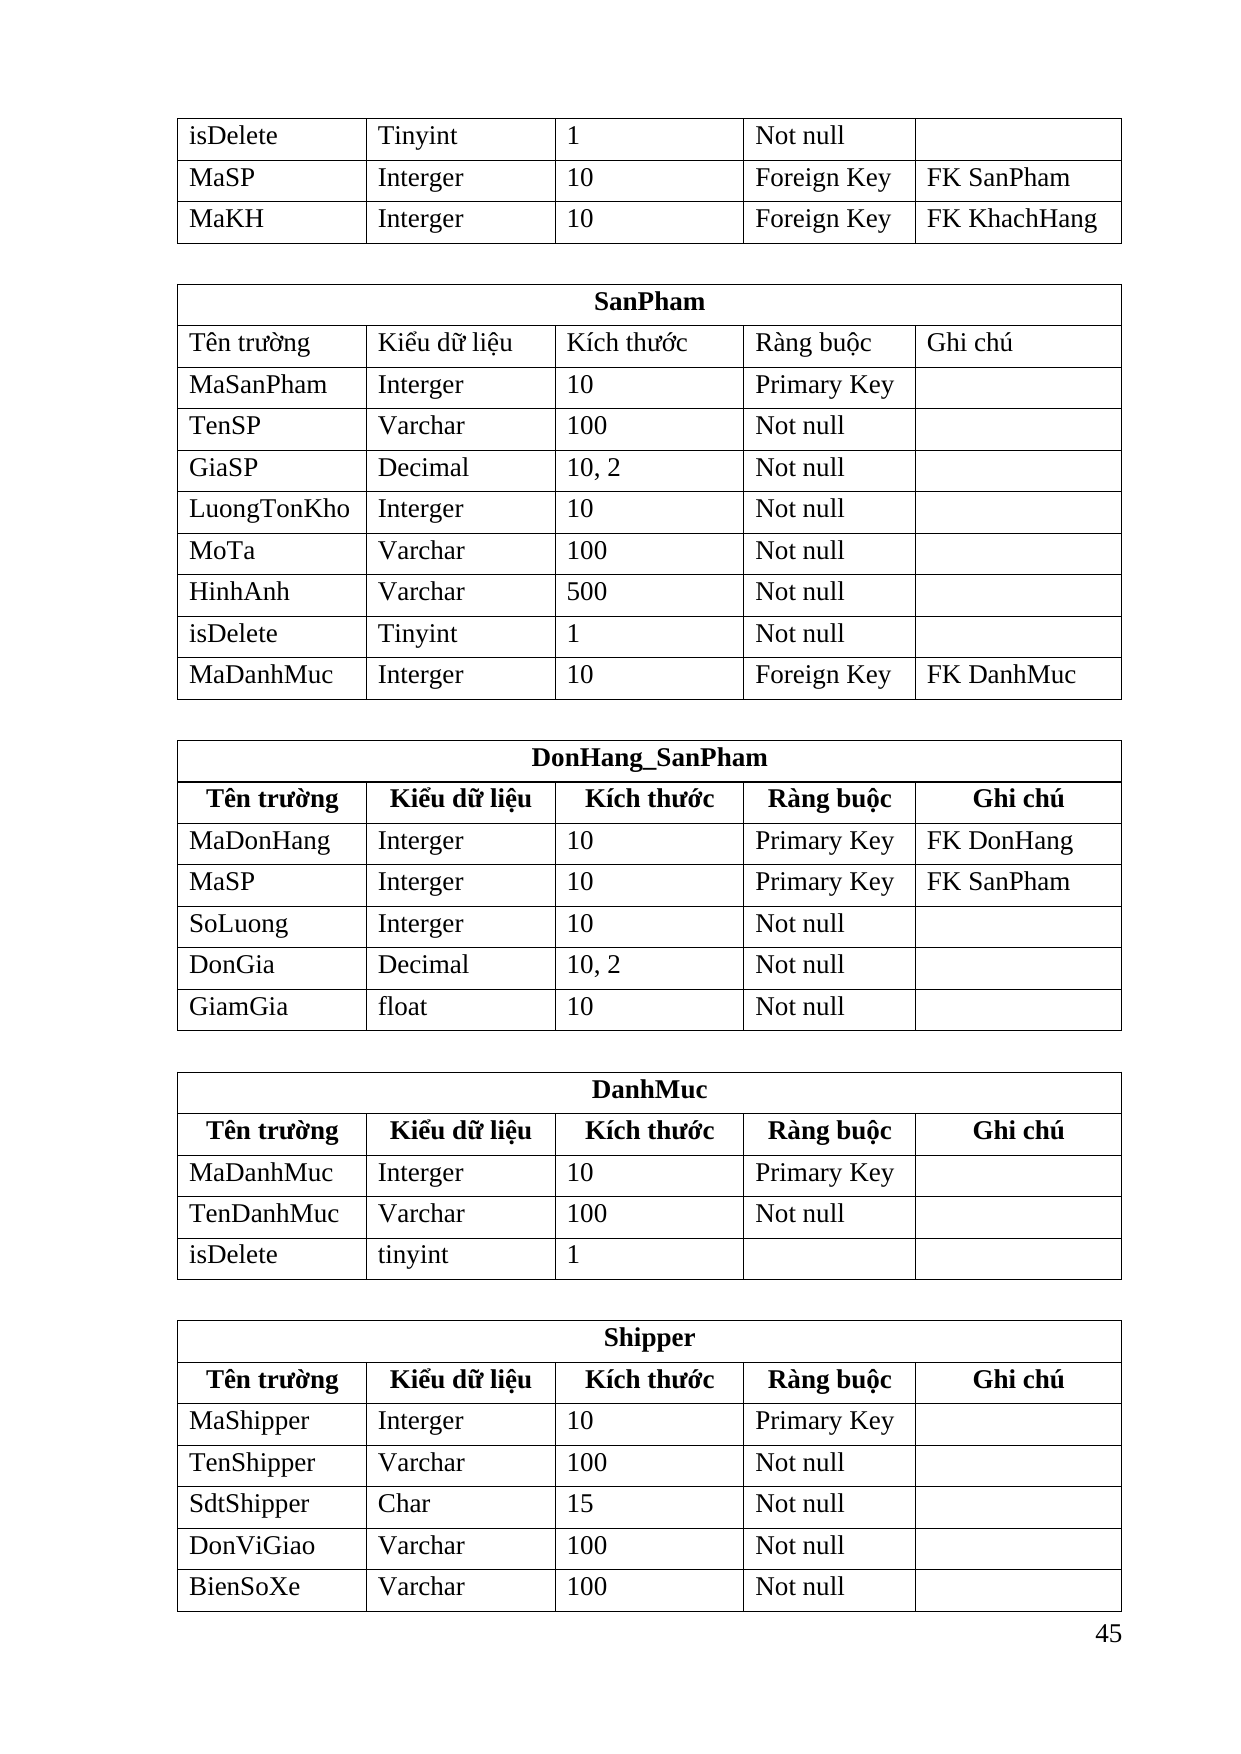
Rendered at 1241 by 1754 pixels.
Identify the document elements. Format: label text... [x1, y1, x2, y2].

table_cell TenDanhMuc [178, 1197, 366, 1237]
table_cell Kiểu dữ liệu [367, 1363, 555, 1403]
table_cell 100 [556, 1197, 743, 1237]
table_cell Interger [367, 1404, 555, 1445]
table_cell Ràng buộc [744, 326, 915, 367]
table_cell 15 [556, 1487, 743, 1528]
table_cell Ghi chú [916, 326, 1121, 367]
table_cell Primary Key [744, 1404, 915, 1445]
table_cell 10 [556, 1156, 743, 1196]
table_cell Varchar [367, 575, 555, 616]
table_cell MaDanhMuc [178, 658, 366, 698]
table_cell 100 [556, 1529, 743, 1569]
table_cell Varchar [367, 1570, 555, 1611]
table_cell GiamGia [178, 990, 366, 1030]
table_cell MaSP [178, 865, 366, 906]
table_cell [744, 1239, 915, 1279]
table_cell isDelete [178, 617, 366, 657]
table_cell Primary Key [744, 865, 915, 906]
table_cell 10, 2 [556, 948, 743, 989]
table_cell Ràng buộc [744, 1114, 915, 1154]
table_cell Not null [744, 492, 915, 533]
table_cell 1 [556, 1239, 743, 1279]
table_cell Kích thước [556, 326, 743, 367]
table_cell Tên trường [178, 783, 366, 823]
table_cell Ràng buộc [744, 783, 915, 823]
table_cell MaDanhMuc [178, 1156, 366, 1196]
table_cell [916, 368, 1121, 408]
table_cell 1 [556, 617, 743, 657]
table_header SanPham [178, 285, 1121, 325]
table_cell BienSoXe [178, 1570, 366, 1611]
table_cell 100 [556, 1446, 743, 1486]
table_cell MaKH [178, 202, 366, 242]
table_header DonHang_SanPham [178, 741, 1121, 781]
table_cell HinhAnh [178, 575, 366, 616]
table_cell Ràng buộc [744, 1363, 915, 1403]
table_cell Interger [367, 824, 555, 864]
table_cell Kích thước [556, 1363, 743, 1403]
table_cell [916, 492, 1121, 533]
table_cell [916, 617, 1121, 657]
table_cell 10 [556, 824, 743, 864]
table_cell Not null [744, 907, 915, 947]
table_cell [916, 119, 1121, 159]
table_cell [916, 948, 1121, 989]
table_cell 100 [556, 1570, 743, 1611]
table_cell Kiểu dữ liệu [367, 783, 555, 823]
table_cell 10 [556, 907, 743, 947]
table_cell 10 [556, 990, 743, 1030]
table_cell [916, 451, 1121, 491]
table_cell isDelete [178, 119, 366, 159]
table_cell Not null [744, 1487, 915, 1528]
table_cell Not null [744, 948, 915, 989]
table_cell Not null [744, 1197, 915, 1237]
table_cell DonViGiao [178, 1529, 366, 1569]
table_cell FK DonHang [916, 824, 1121, 864]
table_cell Varchar [367, 534, 555, 574]
table_cell TenSP [178, 409, 366, 450]
table_cell [916, 1487, 1121, 1528]
table_cell Tên trường [178, 326, 366, 367]
table_cell Varchar [367, 1197, 555, 1237]
table_cell Kiểu dữ liệu [367, 326, 555, 367]
table_cell 10 [556, 202, 743, 242]
table_cell 10 [556, 1404, 743, 1445]
table_cell [916, 1570, 1121, 1611]
table_cell FK SanPham [916, 161, 1121, 201]
table_cell Ghi chú [916, 783, 1121, 823]
table_cell Foreign Key [744, 161, 915, 201]
table_cell Not null [744, 1446, 915, 1486]
table_cell Primary Key [744, 368, 915, 408]
table_cell [916, 534, 1121, 574]
table_cell GiaSP [178, 451, 366, 491]
table_cell isDelete [178, 1239, 366, 1279]
table_cell FK DanhMuc [916, 658, 1121, 698]
table_cell Varchar [367, 409, 555, 450]
table_cell Not null [744, 617, 915, 657]
table_cell 10 [556, 161, 743, 201]
table_cell Not null [744, 1529, 915, 1569]
table_cell Kích thước [556, 783, 743, 823]
table_cell MaSanPham [178, 368, 366, 408]
table_cell Interger [367, 202, 555, 242]
table_cell LuongTonKho [178, 492, 366, 533]
table_cell Tên trường [178, 1114, 366, 1154]
table_cell MaDonHang [178, 824, 366, 864]
table_cell [916, 907, 1121, 947]
table_cell Ghi chú [916, 1114, 1121, 1154]
table_cell SoLuong [178, 907, 366, 947]
table_cell Not null [744, 990, 915, 1030]
table_cell [916, 409, 1121, 450]
table_cell Interger [367, 1156, 555, 1196]
table_cell Tên trường [178, 1363, 366, 1403]
table_cell 10 [556, 368, 743, 408]
table_cell Interger [367, 161, 555, 201]
table_cell float [367, 990, 555, 1030]
table_cell Interger [367, 658, 555, 698]
table_cell Not null [744, 534, 915, 574]
table_cell MoTa [178, 534, 366, 574]
table_cell [916, 1404, 1121, 1445]
table_cell Interger [367, 492, 555, 533]
table_cell 1 [556, 119, 743, 159]
table_cell Foreign Key [744, 658, 915, 698]
table_cell MaSP [178, 161, 366, 201]
table_cell MaShipper [178, 1404, 366, 1445]
table_cell 10 [556, 492, 743, 533]
table_cell Tinyint [367, 119, 555, 159]
table_cell SdtShipper [178, 1487, 366, 1528]
table_cell [916, 1197, 1121, 1237]
table_header DanhMuc [178, 1073, 1121, 1113]
table_cell Interger [367, 368, 555, 408]
table_cell Char [367, 1487, 555, 1528]
table_cell Interger [367, 907, 555, 947]
table_cell Foreign Key [744, 202, 915, 242]
table_cell 100 [556, 409, 743, 450]
table_cell Ghi chú [916, 1363, 1121, 1403]
table_cell Tinyint [367, 617, 555, 657]
table_cell Varchar [367, 1529, 555, 1569]
table_cell [916, 990, 1121, 1030]
table_cell Varchar [367, 1446, 555, 1486]
table_cell [916, 1156, 1121, 1196]
table_cell 100 [556, 534, 743, 574]
table_cell Not null [744, 451, 915, 491]
table_cell Interger [367, 865, 555, 906]
table_cell tinyint [367, 1239, 555, 1279]
table_cell Not null [744, 409, 915, 450]
table_cell Primary Key [744, 824, 915, 864]
table_cell [916, 575, 1121, 616]
table_cell [916, 1239, 1121, 1279]
table_cell Decimal [367, 948, 555, 989]
table_cell 500 [556, 575, 743, 616]
table_cell FK SanPham [916, 865, 1121, 906]
table_cell Primary Key [744, 1156, 915, 1196]
table_cell Kiểu dữ liệu [367, 1114, 555, 1154]
table_cell Kích thước [556, 1114, 743, 1154]
table_cell Not null [744, 575, 915, 616]
table_cell DonGia [178, 948, 366, 989]
table_cell [916, 1446, 1121, 1486]
table_cell 10 [556, 865, 743, 906]
table_cell Decimal [367, 451, 555, 491]
table_cell FK KhachHang [916, 202, 1121, 242]
table_cell [916, 1529, 1121, 1569]
table_cell Not null [744, 119, 915, 159]
table_cell 10, 2 [556, 451, 743, 491]
table_cell 10 [556, 658, 743, 698]
table_cell Not null [744, 1570, 915, 1611]
table_cell TenShipper [178, 1446, 366, 1486]
table_header Shipper [178, 1321, 1121, 1362]
